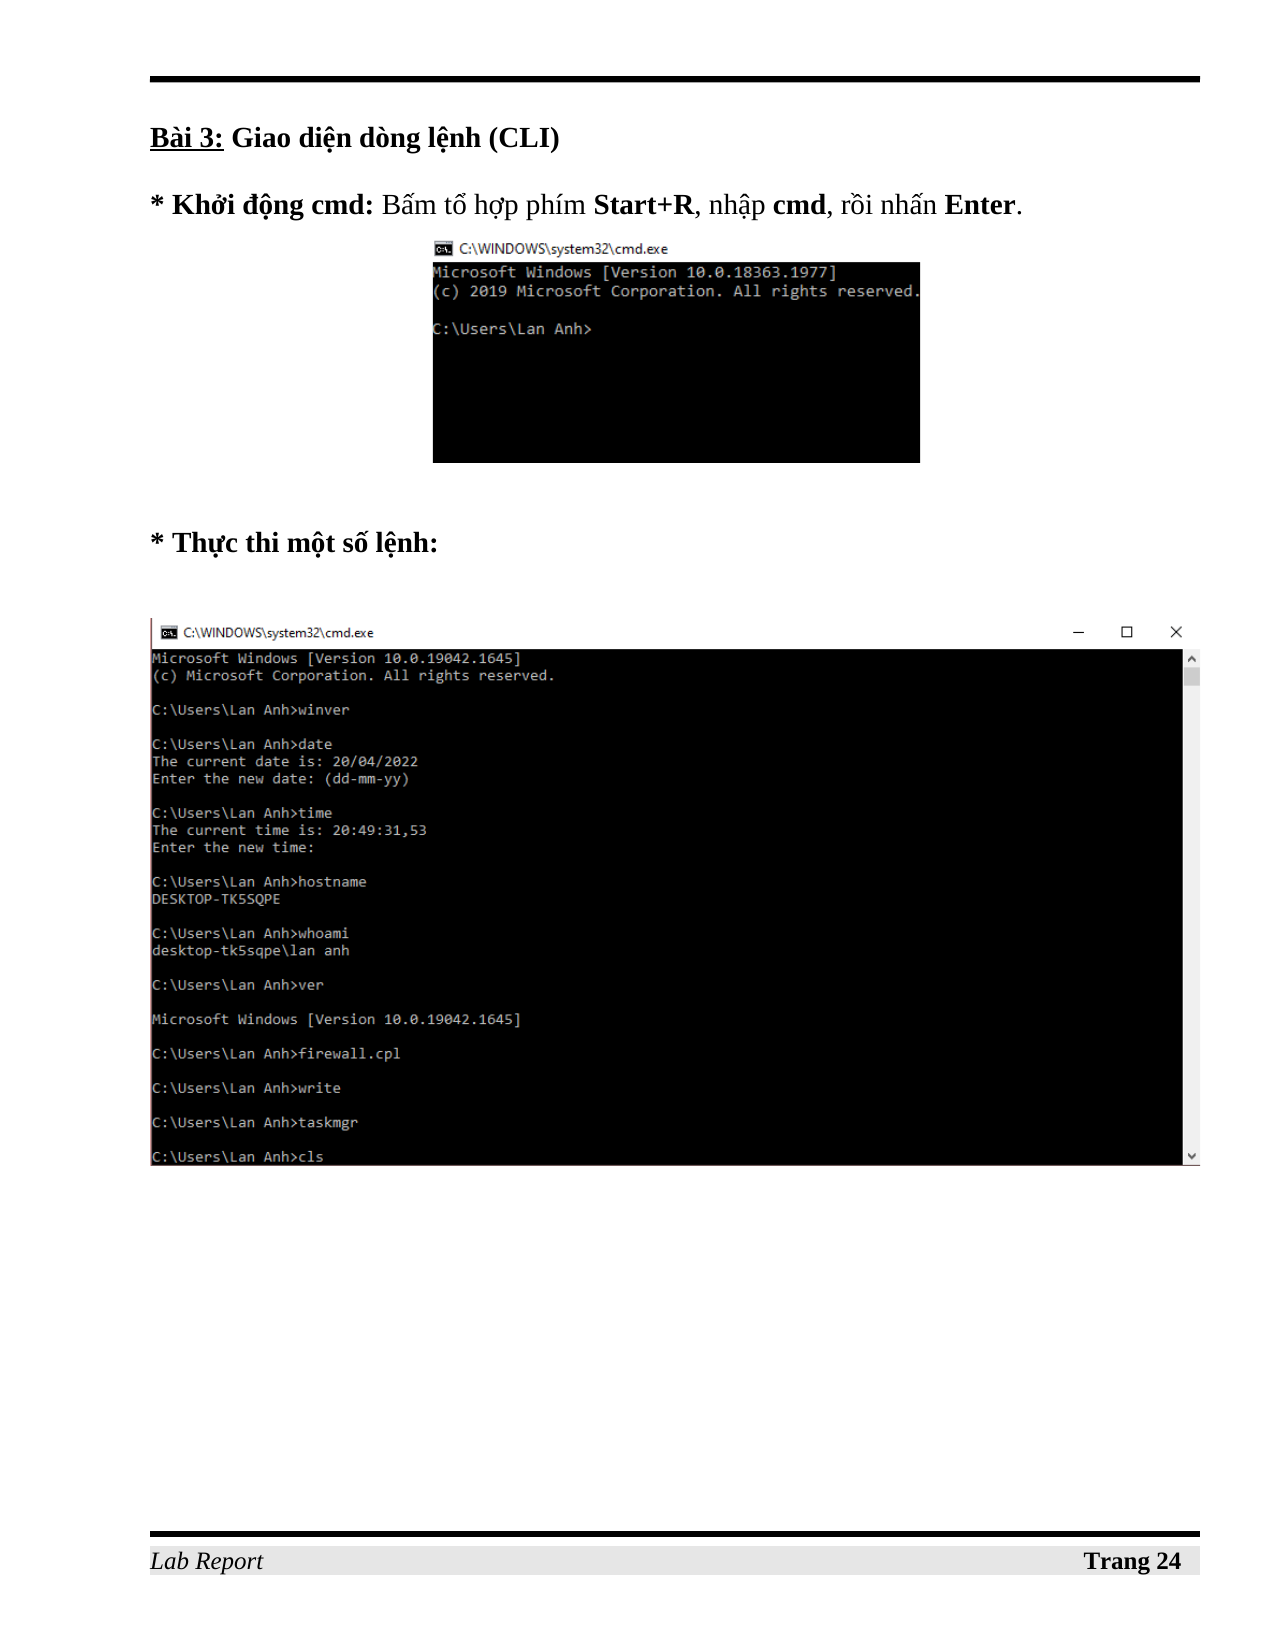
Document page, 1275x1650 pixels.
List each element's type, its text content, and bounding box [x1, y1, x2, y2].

text Bài 3: Giao diện dòng lệnh (CLI) [150, 120, 1200, 153]
picture [432, 236, 921, 463]
picture [150, 618, 1200, 1166]
text * Thực thi một số lệnh: [150, 525, 1200, 558]
text * Khởi động cmd: Bấm tổ hợp phím Start+R, nhập cmd, rồi nhấn Enter. [150, 187, 1200, 221]
